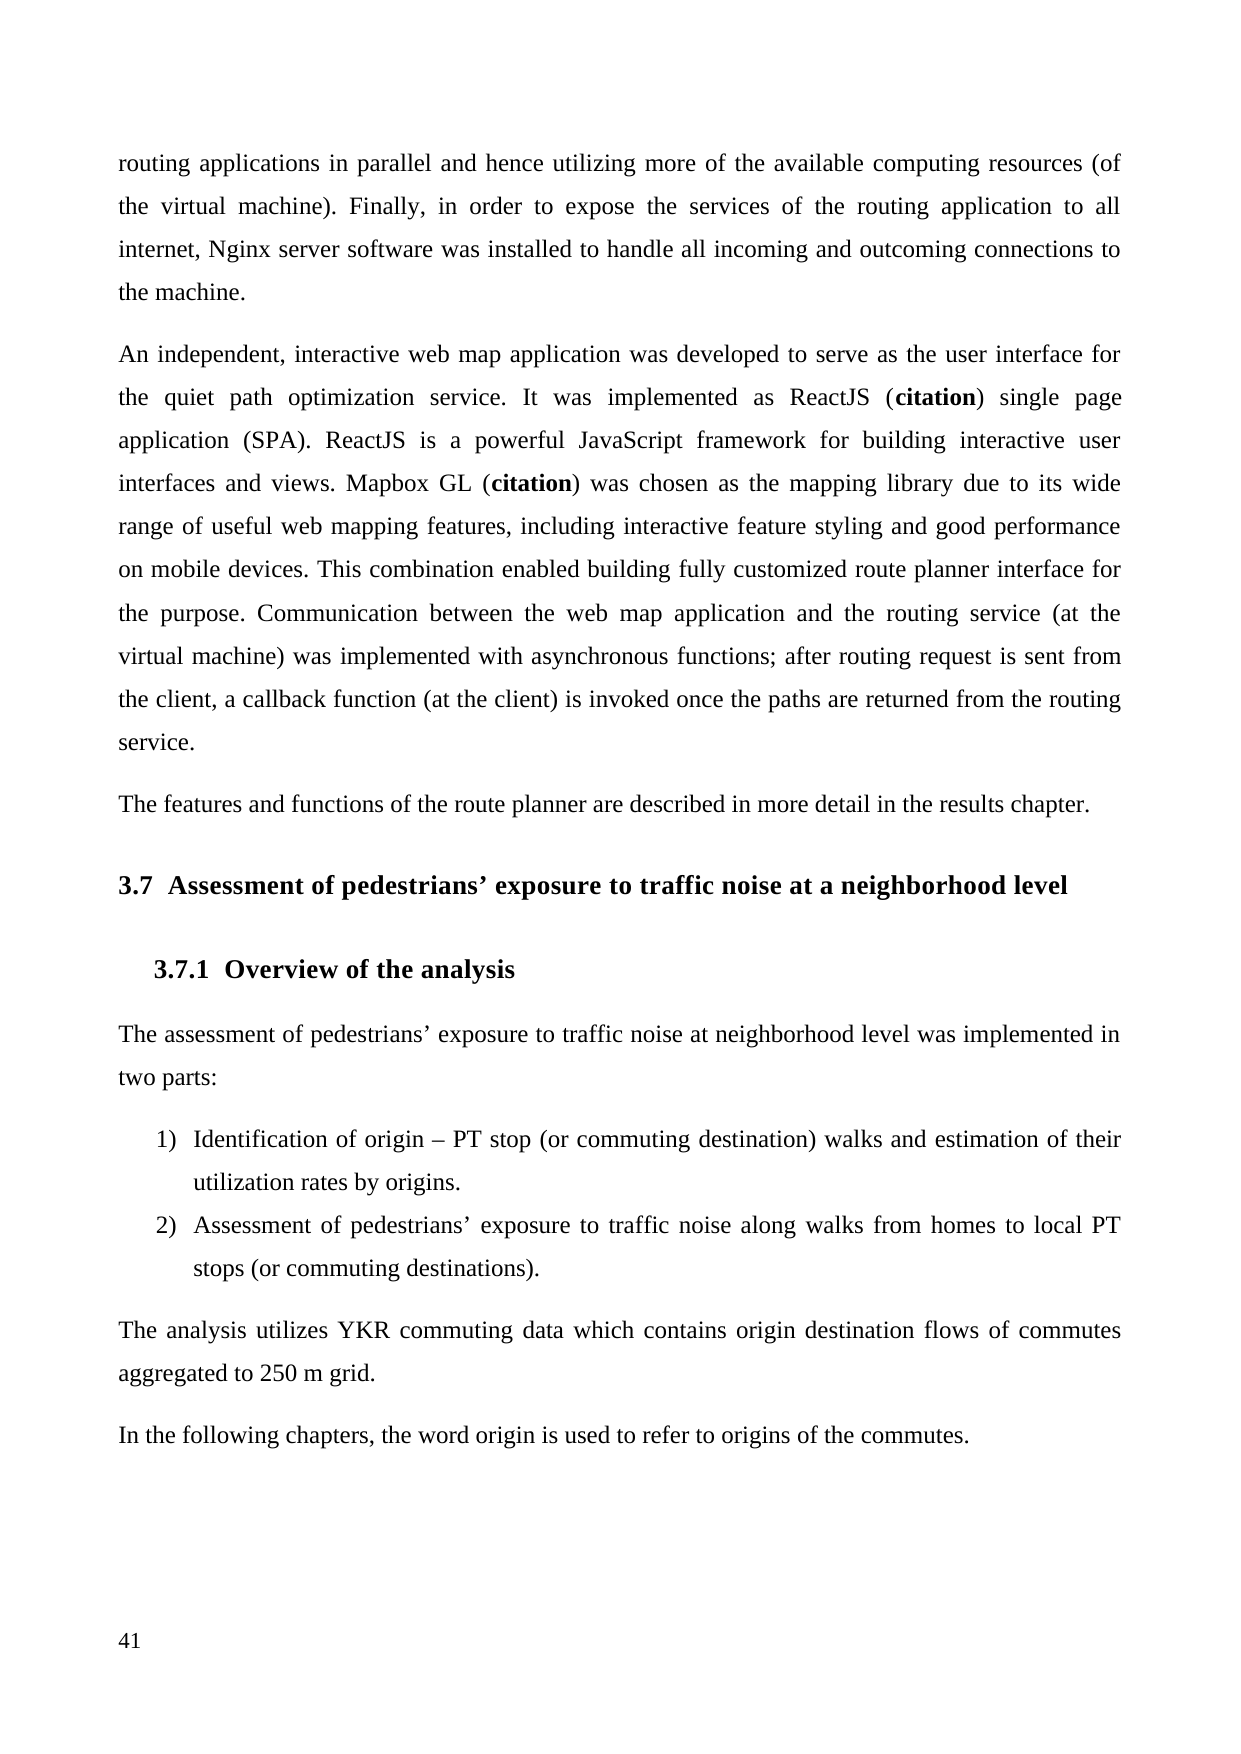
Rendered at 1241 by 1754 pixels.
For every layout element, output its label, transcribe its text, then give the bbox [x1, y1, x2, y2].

text The features and functions of the route planner are described in more detail in the results chapter. [118, 789, 1122, 818]
subtitle Overview of the analysis [118, 954, 1122, 985]
text The assessment of pedestrians’ exposure to traffic noise at neighborhood level was implemented in two parts: [118, 1019, 1122, 1091]
list Assessment of pedestrians’ exposure to traffic noise along walks from homes to local PT stops (or commuting destinations). [156, 1210, 1122, 1282]
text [118, 148, 1122, 306]
subtitle Assessment of pedestrians’ exposure to traffic noise at a neighborhood level [118, 869, 1122, 901]
text In the following chapters, the word origin is used to refer to origins of the commutes. [118, 1420, 1122, 1449]
list Identification of origin – PT stop (or commuting destination) walks and estimation of their utilization rates by origins. [156, 1124, 1122, 1196]
text An independent, interactive web map application was developed to serve as the user interface for the quiet path optimization service. It was implemented as ReactJS (citation) single page application (SPA). ReactJS is a powerful JavaScript framework for building interactive user interfaces and views. Mapbox GL (citation) was chosen as the mapping library due to its wide range of useful web mapping features, including interactive feature styling and good performance on mobile devices. This combination enabled building fully customized route planner interface for the purpose. Communication between the web map application and the routing service (at the virtual machine) was implemented with asynchronous functions; after routing request is sent from the client, a callback function (at the client) is invoked once the paths are returned from the routing service. [118, 339, 1122, 756]
text The analysis utilizes YKR commuting data which contains origin destination flows of commutes aggregated to 250 m grid. [118, 1315, 1122, 1387]
